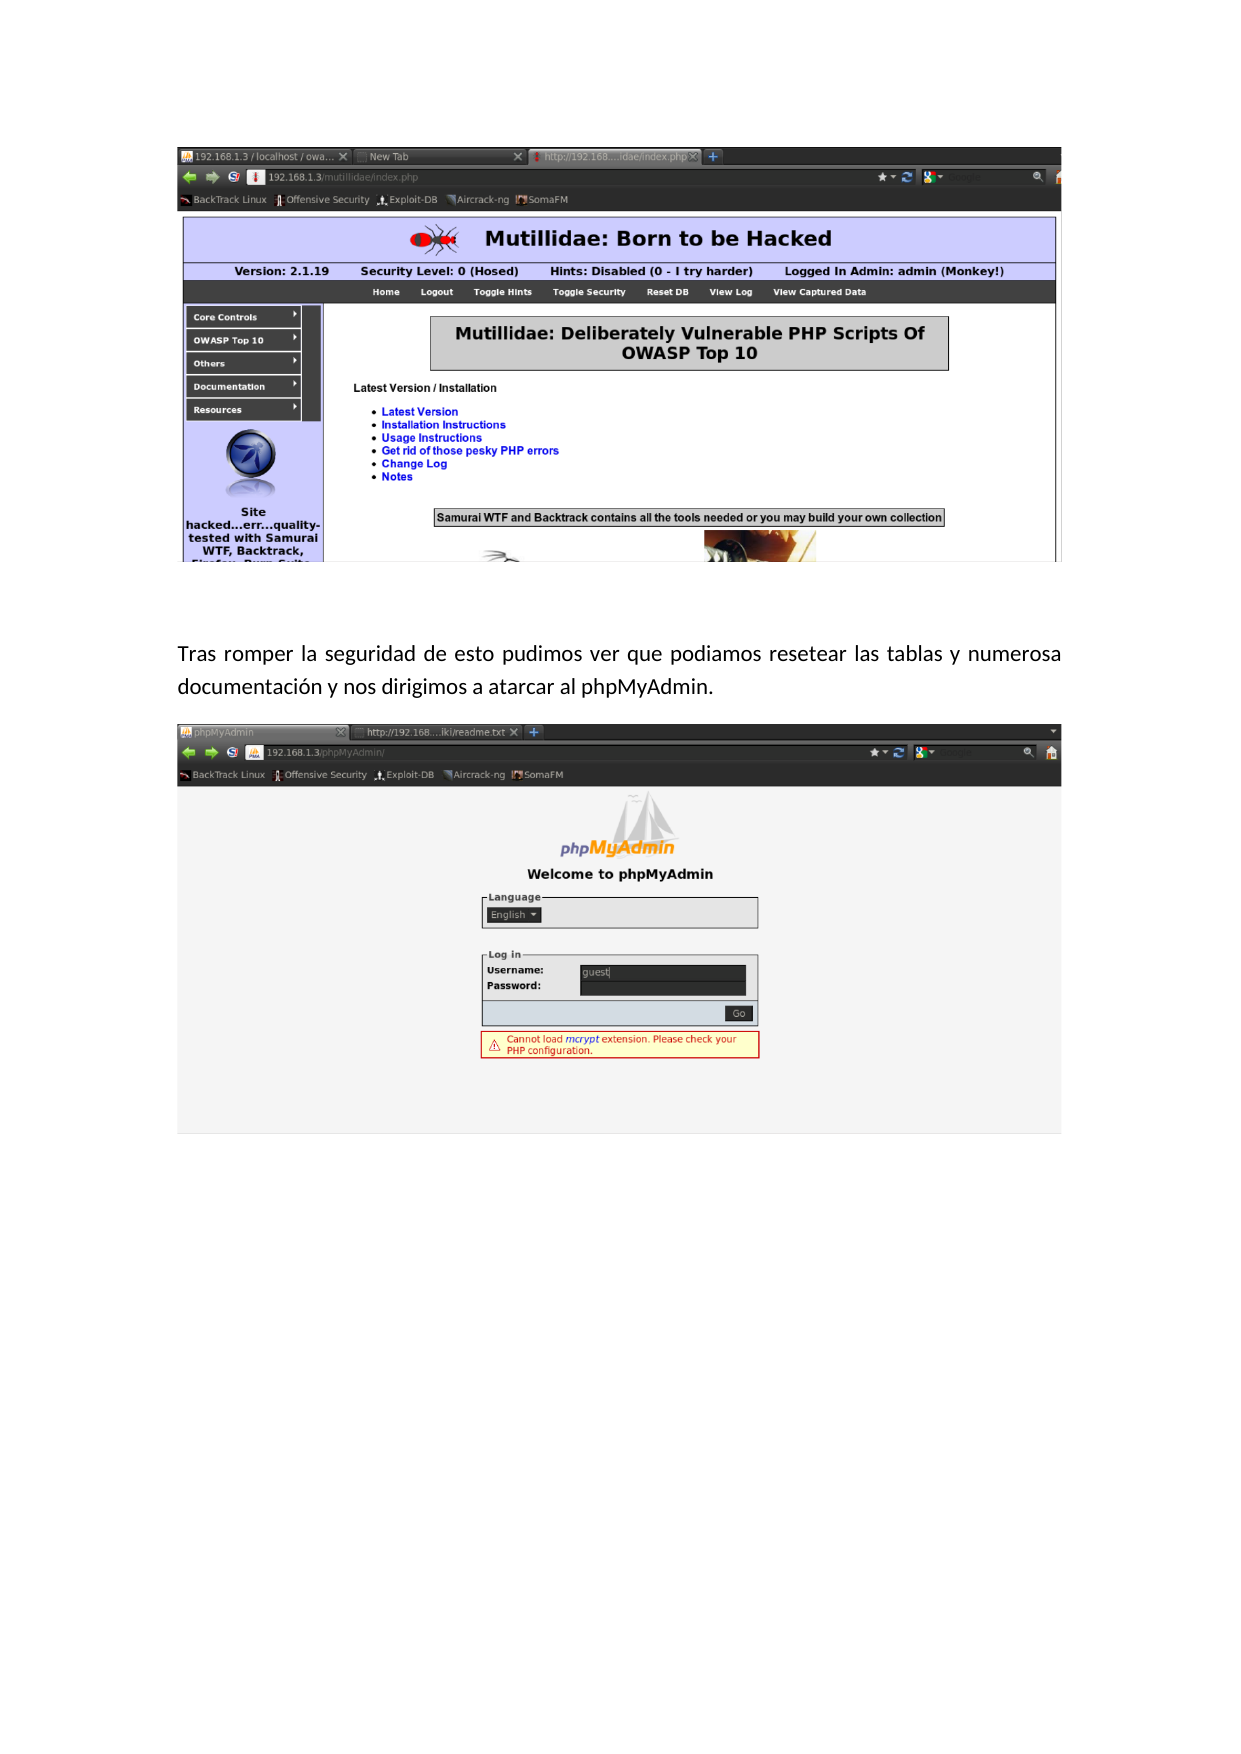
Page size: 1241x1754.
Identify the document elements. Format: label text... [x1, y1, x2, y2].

picture [177, 724, 1062, 1134]
picture [177, 147, 1062, 562]
text Tras romper la seguridad de esto pudimos ver que podiamos resetear las tablas y numerosa documentación y nos dirigimos a atarcar al phpMyAdmin. [177, 639, 1063, 700]
